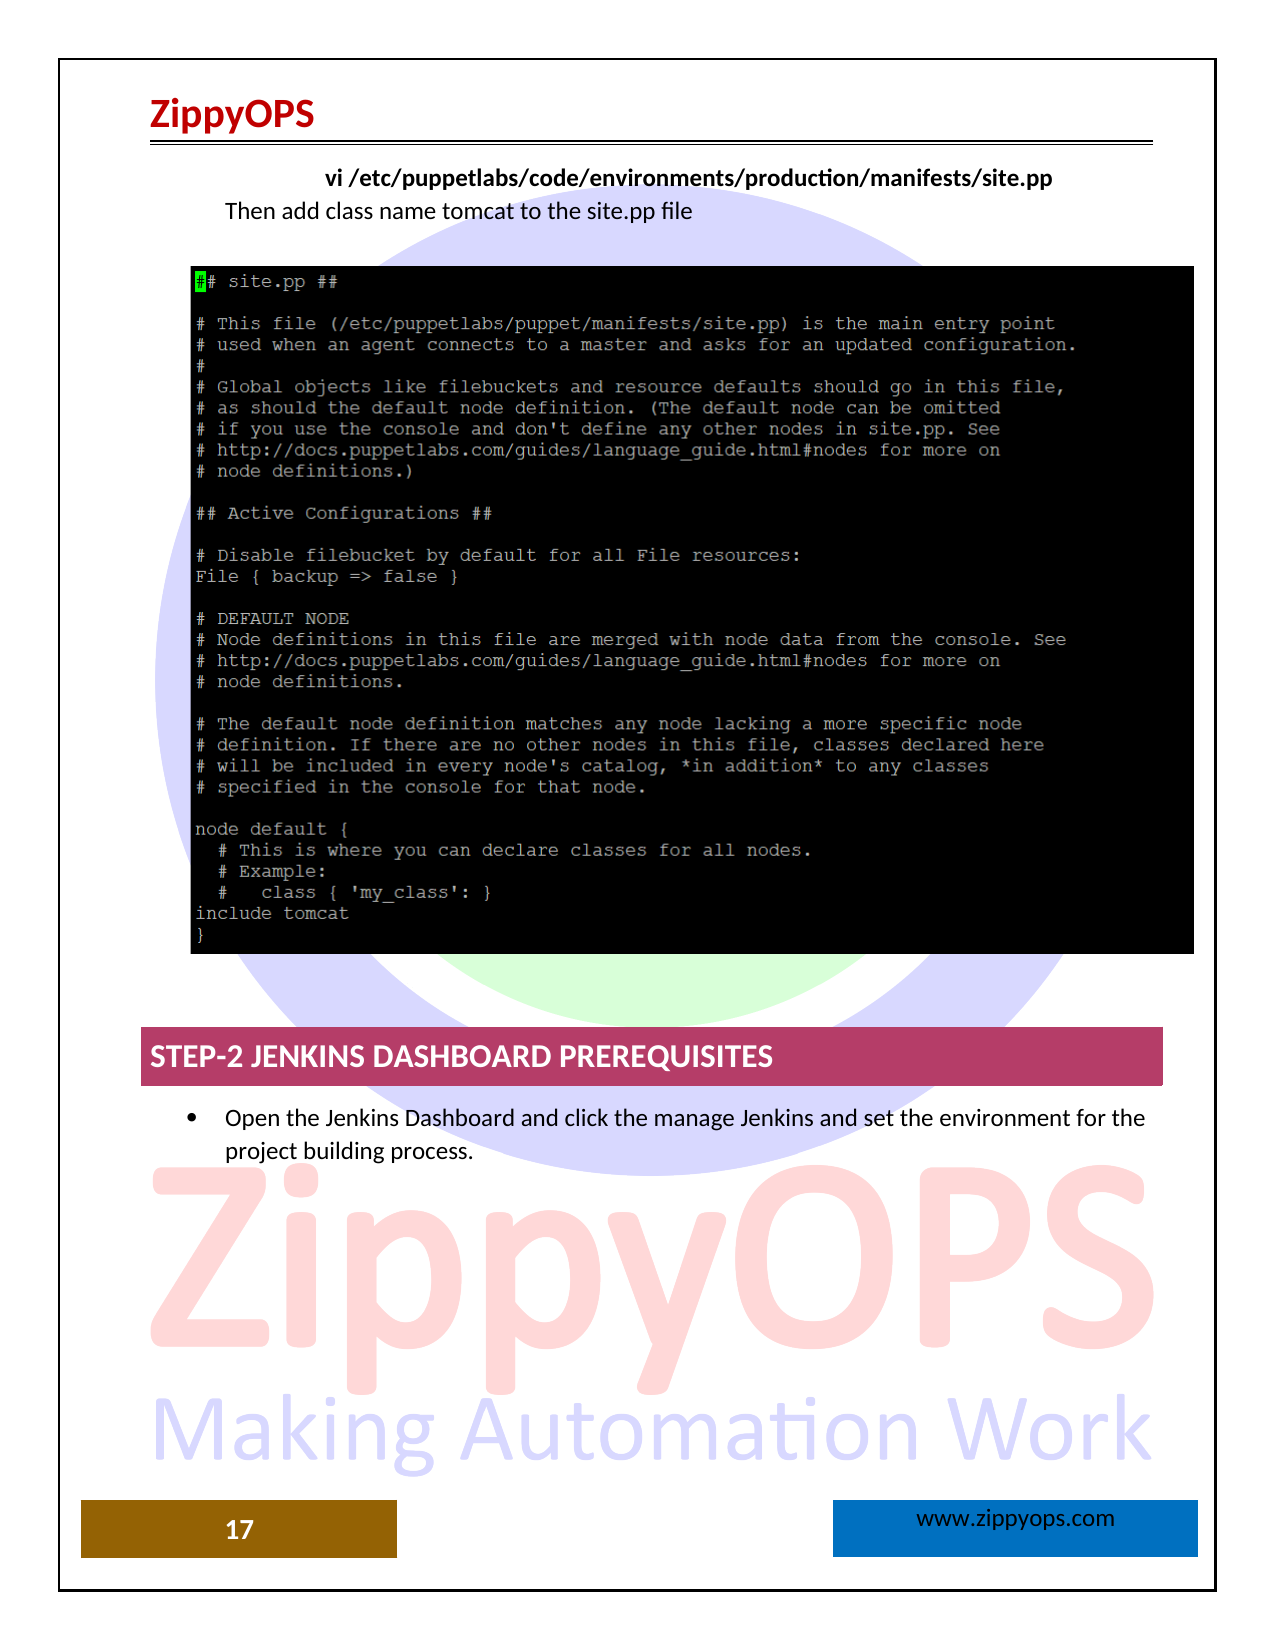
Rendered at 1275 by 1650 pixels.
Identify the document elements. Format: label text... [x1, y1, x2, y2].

subtitle Step-2 Jenkins Dashboard Prerequisites [142, 1028, 1162, 1085]
list Open the Jenkins Dashboard and click the manage Jenkins and set the environment for the project building process. [187, 1102, 1153, 1166]
list vi /etc/puppetlabs/code/environments/production/manifests/site.pp [225, 162, 1153, 192]
picture [190, 266, 1194, 954]
list Then add class name tomcat to the site.pp file [225, 195, 1153, 226]
